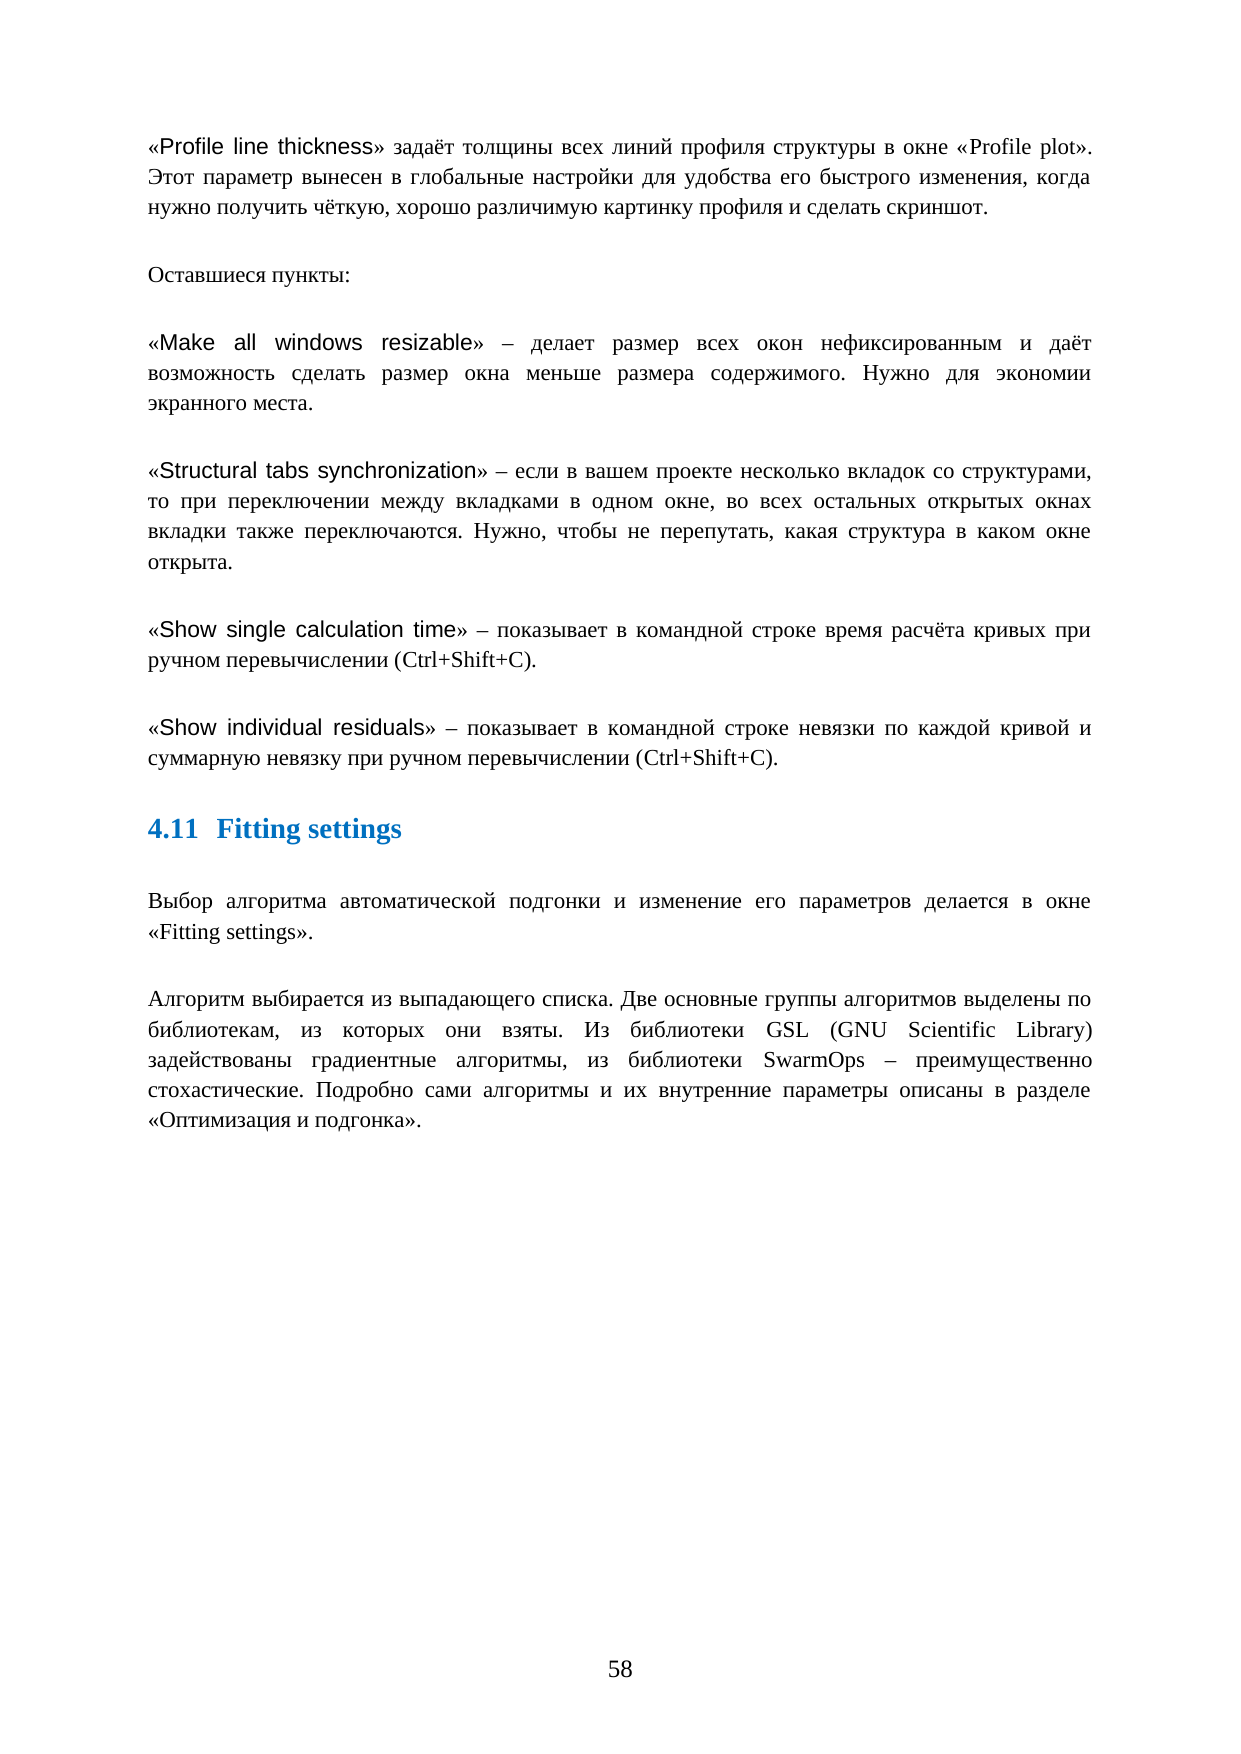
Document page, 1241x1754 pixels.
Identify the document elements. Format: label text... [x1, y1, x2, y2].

text Оставшиеся пункты: [148, 261, 1093, 287]
text «Show individual residuals» – показывает в командной строке невязки по каждой кривой и суммарную невязку при ручном перевычислении (Ctrl+Shift+C). [148, 713, 1093, 770]
text «Structural tabs synchronization» – если в вашем проекте несколько вкладок со структурами, то при переключении между вкладками в одном окне, во всех остальных открытых окнах вкладки также переключаются. Нужно, чтобы не перепутать, какая структура в каком окне открыта. [148, 457, 1093, 574]
text Выбор алгоритма автоматической подгонки и изменение его параметров делается в окне «Fitting settings». [148, 888, 1093, 944]
text «Make all windows resizable» – делает размер всех окон нефиксированным и даёт возможность сделать размер окна меньше размера содержимого. Нужно для экономии экранного места. [148, 329, 1093, 416]
text «Profile line thickness» задаёт толщины всех линий профиля структуры в окне «Profile plot». Этот параметр вынесен в глобальные настройки для удобства его быстрого изменения, когда нужно получить чёткую, хорошо различимую картинку профиля и сделать скриншот. [148, 133, 1093, 220]
text «Show single calculation time» – показывает в командной строке время расчёта кривых при ручном перевычислении (Ctrl+Shift+C). [148, 616, 1093, 672]
subtitle Fitting settings [148, 812, 1093, 845]
text Алгоритм выбирается из выпадающего списка. Две основные группы алгоритмов выделены по библиотекам, из которых они взяты. Из библиотеки GSL (GNU Scientific Library) задействованы градиентные алгоритмы, из библиотеки SwarmOps – преимущественно стохастические. Подробно сами алгоритмы и их внутренние параметры описаны в разделе «Оптимизация и подгонка». [148, 986, 1093, 1133]
